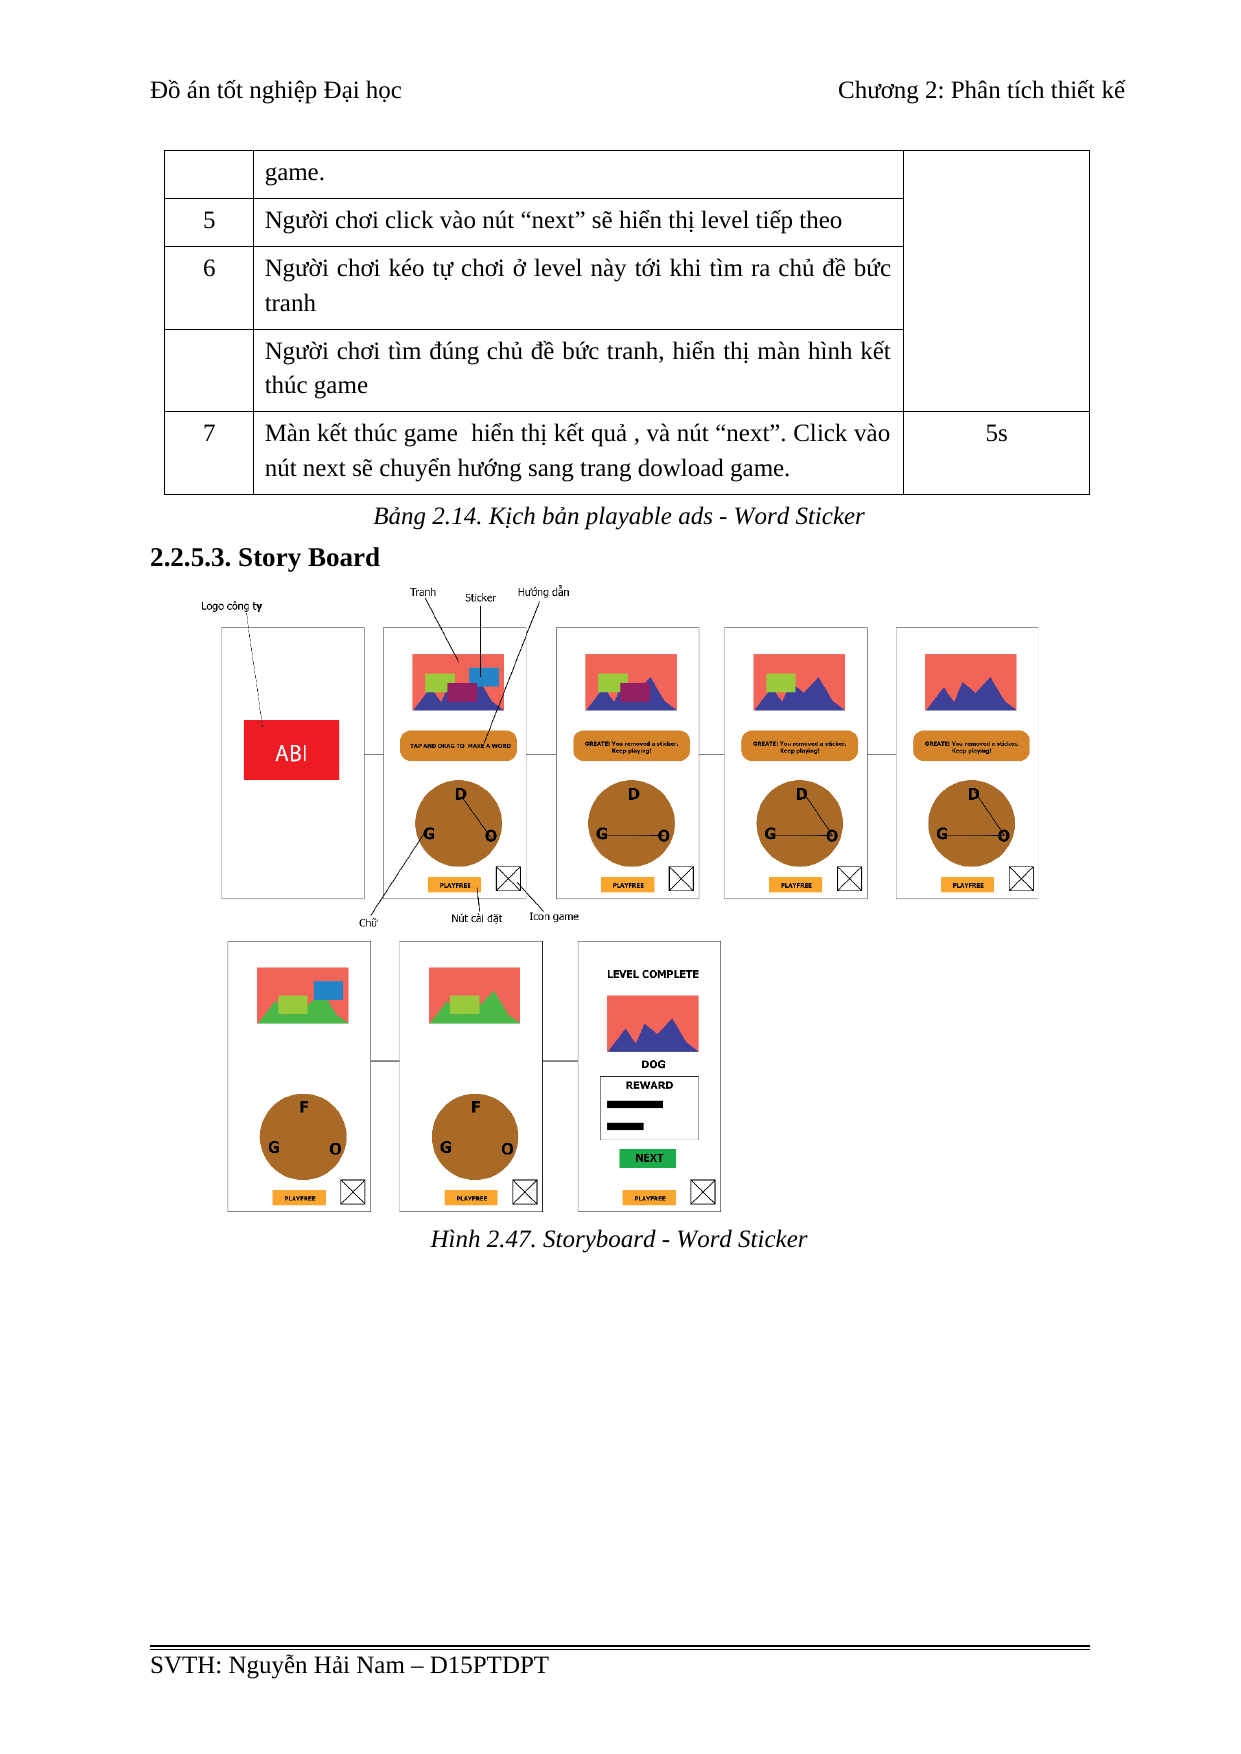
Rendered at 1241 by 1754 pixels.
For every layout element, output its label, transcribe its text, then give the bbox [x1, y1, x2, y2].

text Hình 2.47. Storyboard - Word Sticker [150, 1224, 1090, 1252]
table_cell 5 [165, 199, 253, 246]
table_cell Người chơi click vào nút “next” sẽ hiển thị level tiếp theo [254, 199, 903, 246]
table_cell Màn kết thúc game hiển thị kết quả , và nút “next”. Click vào nút next sẽ chuyển hướng sang trang dowload game. [254, 412, 903, 493]
table_cell 4 [165, 151, 253, 198]
table_cell [165, 330, 253, 411]
table_cell 5s [904, 412, 1089, 493]
text Bảng 2.14. Kịch bản playable ads - Word Sticker [150, 501, 1090, 529]
table_cell Người chơi kéo tự chơi ở level này tới khi tìm ra chủ đề bức tranh [254, 247, 903, 328]
subtitle 2.2.5.3. Story Board [150, 542, 1090, 573]
picture [202, 585, 1039, 1212]
table_cell 7 [165, 412, 253, 493]
table_cell 6 [165, 247, 253, 328]
table_cell Người chơi tìm đúng chủ đề bức tranh, hiển thị màn hình kết thúc game [254, 330, 903, 411]
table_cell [254, 151, 903, 198]
